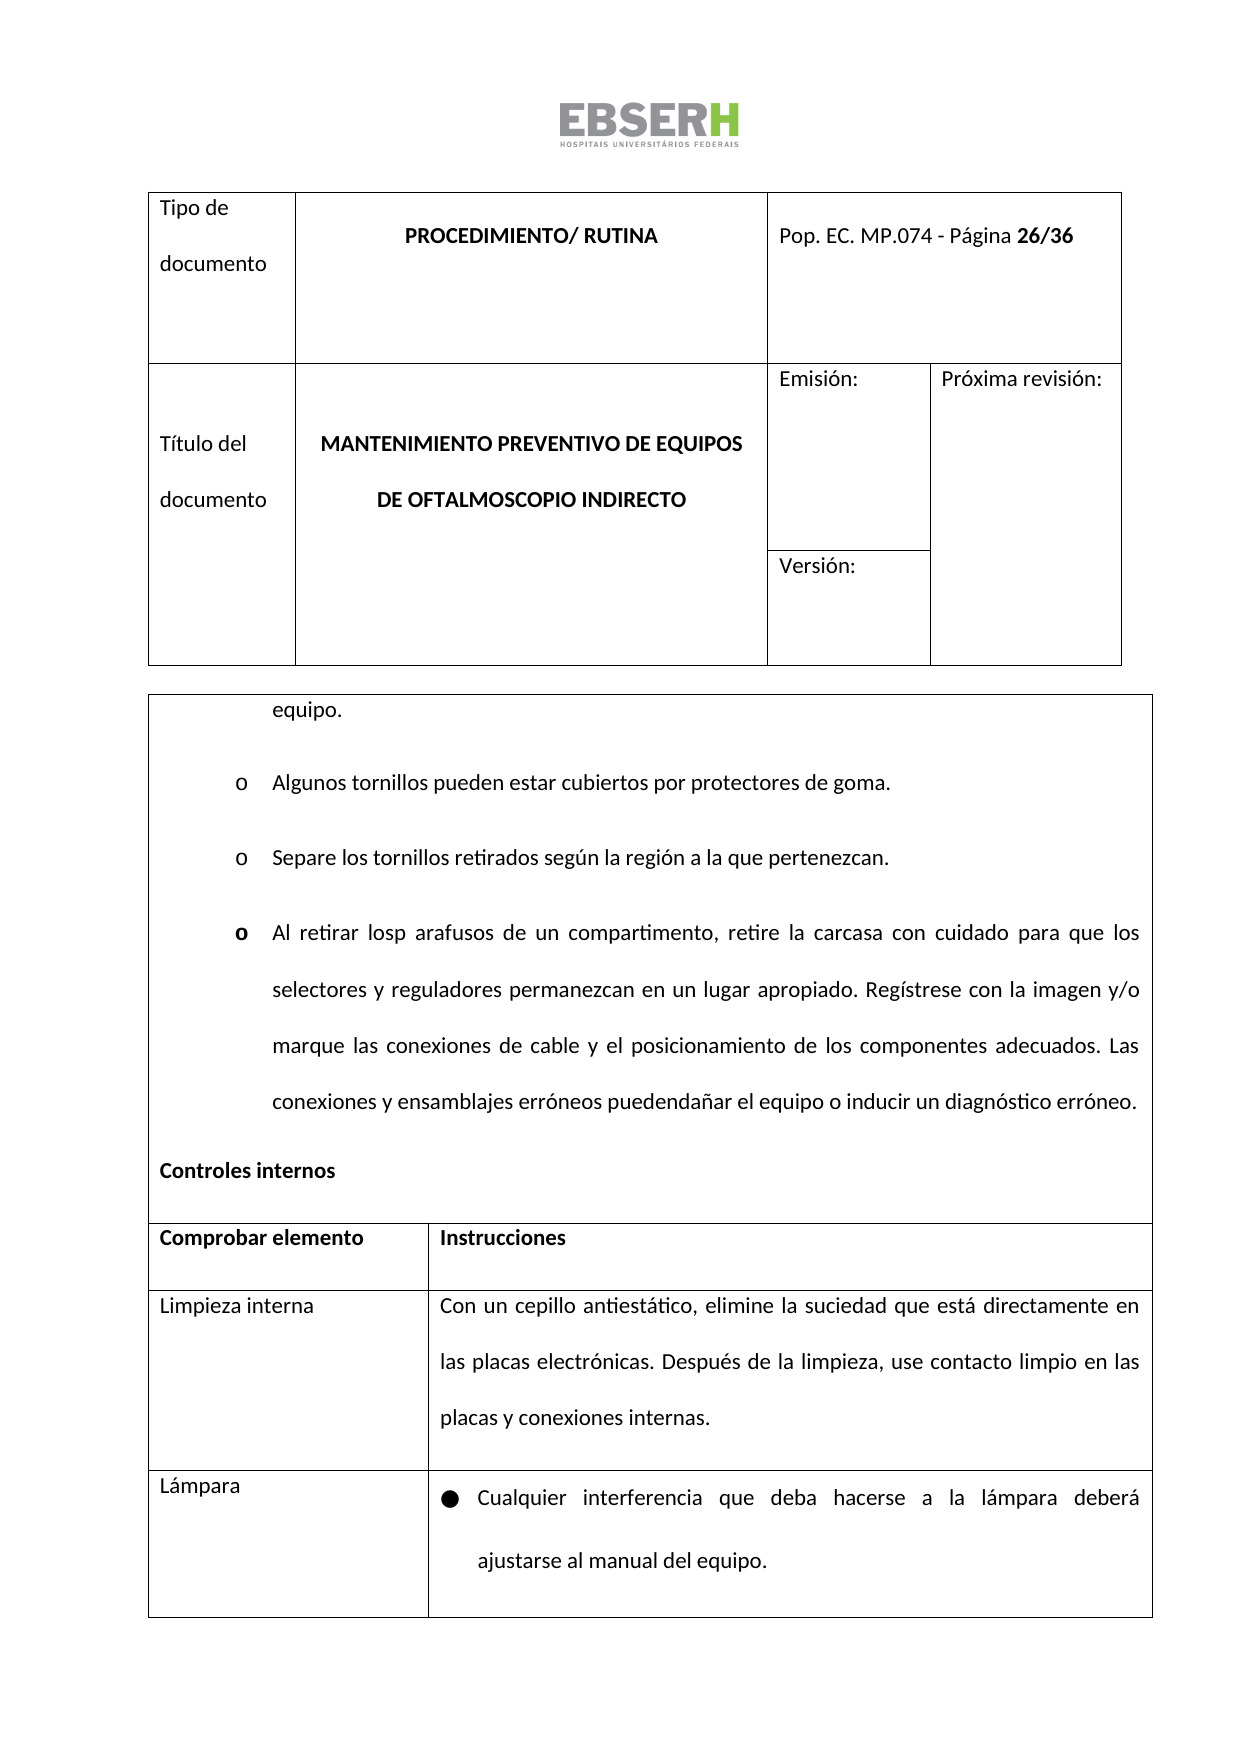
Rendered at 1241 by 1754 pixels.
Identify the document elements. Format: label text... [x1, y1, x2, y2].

table_cell Con un cepillo antiestático, elimine la suciedad que está directamente en las placas electrónicas. Después de la limpieza, use contacto limpio en las placas y conexiones internas. [429, 1291, 1152, 1470]
table_cell Lámpara [149, 1471, 428, 1617]
table_cell Instrucciones [429, 1224, 1152, 1290]
picture [558, 101, 741, 147]
table_cell Limpieza interna [149, 1291, 428, 1470]
table_cell Cualquier interferencia que deba hacerse a la lámpara deberá ajustarse al manual del equipo. El acceso a la lámpara debe realizarse de acuerdo con las instrucciones del manual del equipo. Compruebe la integridad de la lámpara en busca de manchas, ranuras y grietas. Los fallos de funcionamiento identificados deben registrarse en el campo de observaciones de la lista de verificación. Compruebe la integridad de los conectores de la lámpara para detectar la oxidación. [429, 1471, 1152, 1617]
table_cell Comprobar elemento [149, 1224, 428, 1290]
table_cell Retire la batería del equipo antes de iniciar las comprobaciones internas. Los controles internos solo pueden realizarse en equipos propiedad del hospital y no sujetos a contratos de mantenimiento, alquiler, compost y/o garantía. Generalmente los tornillos que sujetan la carcasa de los equipos tipo oftalmoscopio indirecto se encuentran en la parte posterior y/o lateral. Antes de iniciar la abertura, desconecte todos los cables externos que estén conectados al equipo. Algunos tornillos pueden estar cubiertos por protectores de goma. Separe los tornillos retirados según la región a la que pertenezcan. Al retirar losp arafusos de un compartimento, retire la carcasa con cuidado para que los selectores y reguladores permanezcan en un lugar apropiado. Regístrese con la imagen y/o marque las conexiones de cable y el posicionamiento de los componentes adecuados. Las conexiones y ensamblajes erróneos puedendañar el equipo o inducir un diagnóstico erróneo. Controles internos [149, 695, 1152, 1222]
